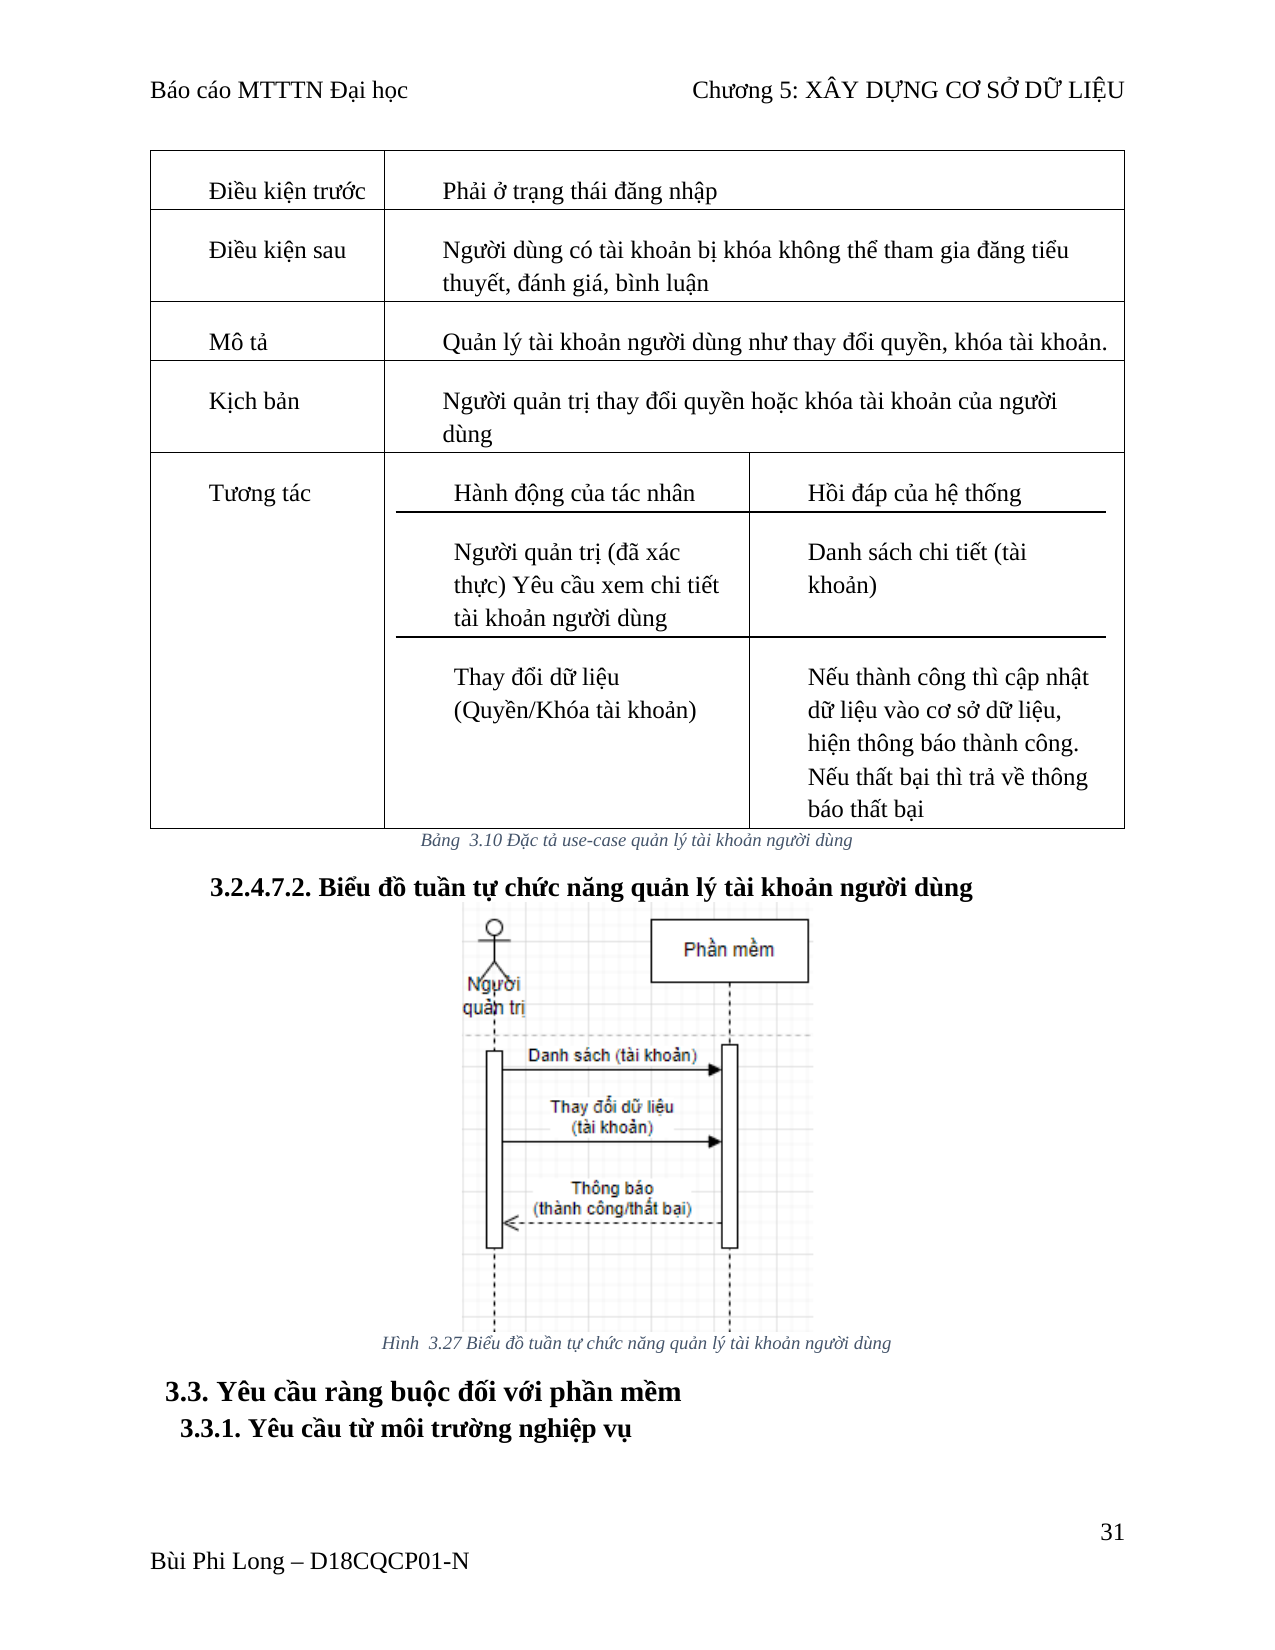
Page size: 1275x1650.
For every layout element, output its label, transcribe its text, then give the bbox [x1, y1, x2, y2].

table_cell Mô tả [151, 302, 384, 360]
subtitle Biểu đồ tuần tự chức năng quản lý tài khoản người dùng [210, 871, 1125, 902]
table_cell Người dùng có tài khoản bị khóa không thể tham gia đăng tiểu thuyết, đánh giá, bình luận [385, 210, 1124, 301]
table_cell Tương tác [151, 453, 384, 828]
subtitle Yêu cầu ràng buộc đối với phần mềm [165, 1374, 1125, 1408]
table_cell [750, 453, 1124, 828]
picture [461, 902, 814, 1332]
table_cell [385, 453, 749, 828]
table_cell Điều kiện trước [151, 151, 384, 209]
subtitle Yêu cầu từ môi trường nghiệp vụ [180, 1412, 1125, 1443]
table_cell Điều kiện sau [151, 210, 384, 301]
table_cell Phải ở trạng thái đăng nhập [385, 151, 1124, 209]
table_cell Quản lý tài khoản người dùng như thay đổi quyền, khóa tài khoản. [385, 302, 1124, 360]
table_cell Người quản trị thay đổi quyền hoặc khóa tài khoản của người dùng [385, 361, 1124, 452]
table_cell Kịch bản [151, 361, 384, 452]
